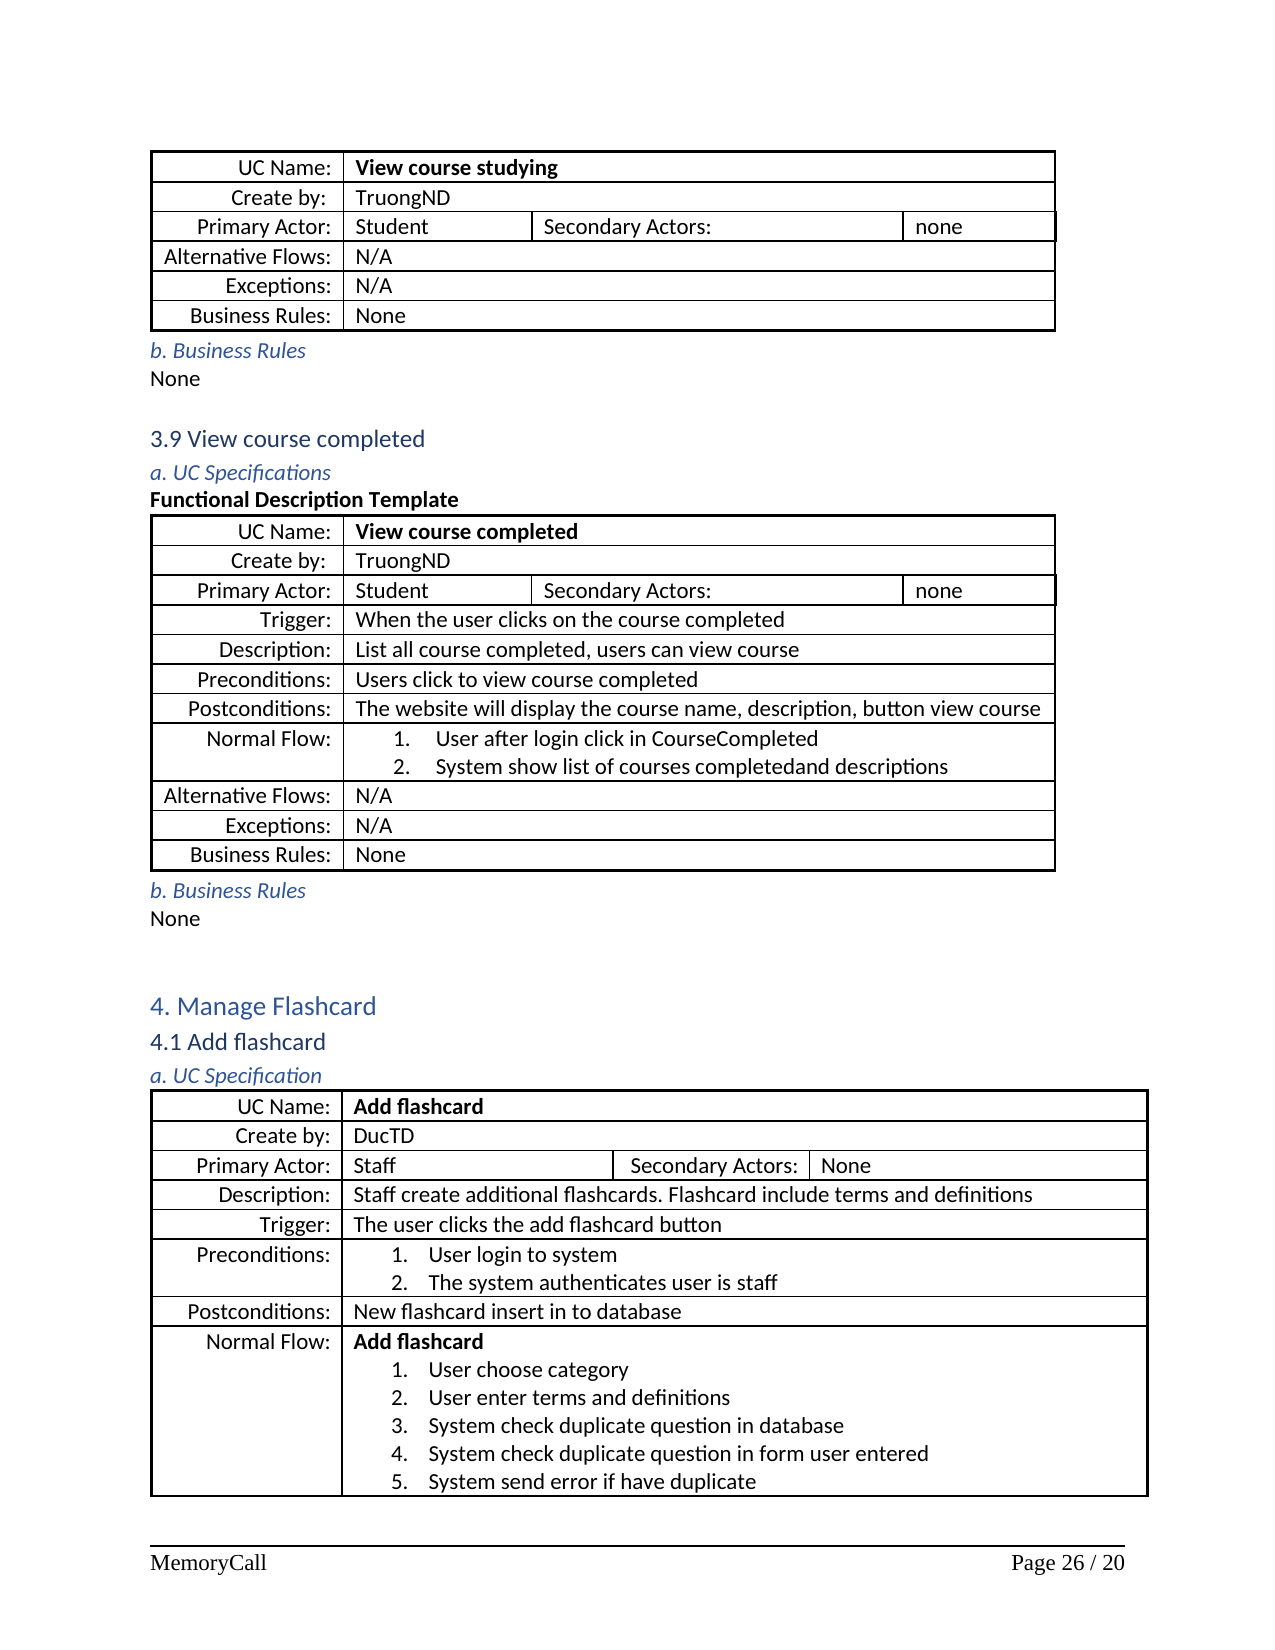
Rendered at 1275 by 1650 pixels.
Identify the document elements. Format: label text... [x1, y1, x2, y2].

text None [150, 904, 1125, 932]
table_cell N/A [344, 242, 1054, 270]
table_cell Primary Actor: [153, 212, 343, 240]
table_cell Trigger: [153, 606, 343, 633]
table_cell TruongND [344, 546, 1054, 574]
table_cell Student [344, 212, 531, 240]
table_cell Business Rules: [153, 301, 343, 329]
text Functional Description Template [150, 486, 1125, 514]
table_cell DucTD [343, 1122, 1146, 1149]
table_cell None [344, 301, 1054, 329]
table_header UC Name: [153, 1092, 341, 1120]
table_header UC Name: [153, 153, 343, 181]
subtitle 4. Manage Flashcard [150, 989, 1125, 1022]
table_cell Secondary Actors: [614, 1151, 809, 1179]
table_cell N/A [344, 272, 1054, 299]
table_cell Primary Actor: [153, 576, 343, 604]
table_cell Users click to view course completed [344, 665, 1054, 693]
table_cell Business Rules: [153, 841, 343, 869]
table_cell The website will display the course name, description, button view course [344, 694, 1054, 722]
subtitle 3.9 View course completed [150, 423, 1125, 453]
table_header Add flashcard [343, 1092, 1146, 1120]
table_cell Description: [153, 1181, 341, 1209]
table_cell Normal Flow: [153, 1327, 341, 1495]
table_header View course completed [344, 517, 1054, 545]
table_cell Alternative Flows: [153, 242, 343, 270]
table_cell none [904, 576, 1054, 604]
table_cell New flashcard insert in to database [343, 1297, 1146, 1325]
table_cell Secondary Actors: [532, 576, 902, 604]
table_cell Preconditions: [153, 1240, 341, 1296]
table_cell Alternative Flows: [153, 782, 343, 809]
table_cell Student [344, 576, 531, 604]
subtitle a. UC Specifications [150, 458, 1125, 486]
subtitle 4.1 Add flashcard [150, 1026, 1125, 1057]
table_cell Primary Actor: [153, 1151, 341, 1179]
table_header UC Name: [153, 517, 343, 545]
table_cell N/A [344, 782, 1054, 809]
table_cell Staff create additional flashcards. Flashcard include terms and definitions [343, 1181, 1146, 1209]
table_cell Trigger: [153, 1210, 341, 1238]
table_cell Secondary Actors: [533, 212, 902, 240]
table_cell TruongND [344, 183, 1054, 211]
table_cell none [904, 212, 1054, 240]
table_cell User after login click in CourseCompleted System show list of courses completedand descriptions [344, 724, 1054, 780]
table_cell Create by: [153, 183, 343, 211]
table_cell Preconditions: [153, 665, 343, 693]
text None [150, 364, 1125, 392]
table_cell List all course completed, users can view course [344, 635, 1054, 663]
table_cell Normal Flow: [153, 724, 343, 780]
table_header View course studying [344, 153, 1054, 181]
table_cell None [810, 1151, 1146, 1179]
table_cell Create by: [153, 1122, 341, 1149]
table_cell Staff [343, 1151, 612, 1179]
subtitle b. Business Rules [150, 876, 1125, 904]
table_cell The user clicks the add flashcard button [343, 1210, 1146, 1238]
subtitle b. Business Rules [150, 336, 1125, 364]
table_cell Postconditions: [153, 694, 343, 722]
table_cell Create by: [153, 546, 343, 574]
table_cell None [344, 841, 1054, 869]
table_cell Postconditions: [153, 1297, 341, 1325]
subtitle a. UC Specification [150, 1061, 1125, 1089]
table_cell Description: [153, 635, 343, 663]
table_cell User login to system The system authenticates user is staff [343, 1240, 1146, 1296]
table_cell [343, 1327, 1146, 1495]
table_cell Exceptions: [153, 811, 343, 839]
table_cell When the user clicks on the course completed [344, 606, 1054, 633]
table_cell Exceptions: [153, 272, 343, 299]
table_cell N/A [344, 811, 1054, 839]
